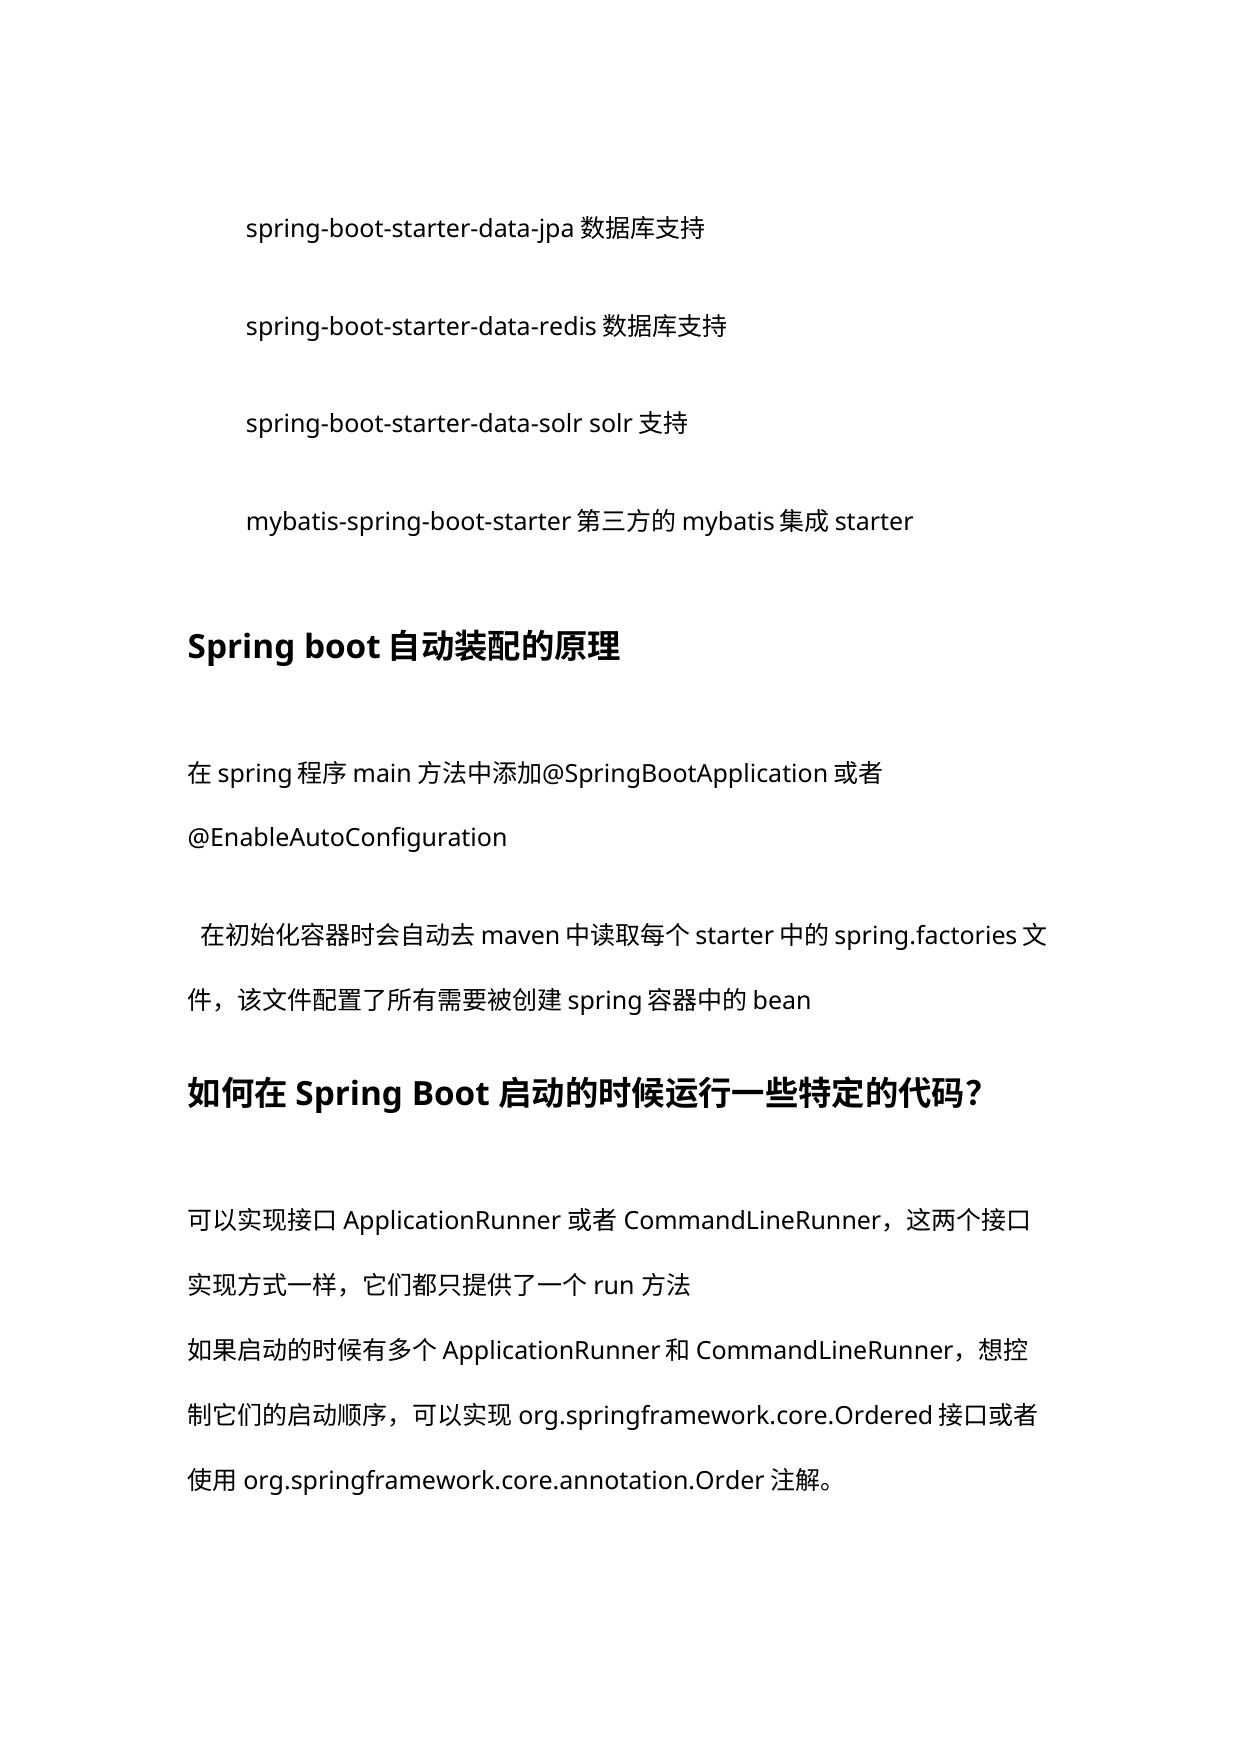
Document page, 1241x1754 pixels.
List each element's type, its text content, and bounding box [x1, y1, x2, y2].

text spring-boot-starter-data-jpa数据库支持 [187, 194, 1053, 259]
text mybatis-spring-boot-starter第三方的mybatis集成starter [187, 487, 1053, 552]
subtitle 如何在 Spring Boot 启动的时候运行一些特定的代码？ [187, 1058, 1053, 1123]
text 在初始化容器时会自动去maven中读取每个starter中的spring.factories文件，该文件配置了所有需要被创建spring容器中的bean [187, 901, 1053, 1031]
text 如果启动的时候有多个ApplicationRunner和CommandLineRunner，想控制它们的启动顺序，可以实现 org.springframework.core.Ordered接口或者使用 org.springframework.core.annotation.Order注解。 [187, 1316, 1053, 1511]
subtitle Spring boot自动装配的原理 [187, 612, 1053, 677]
text spring-boot-starter-data-redis数据库支持 [187, 292, 1053, 357]
text 可以实现接口 ApplicationRunner 或者 CommandLineRunner，这两个接口实现方式一样，它们都只提供了一个 run 方法 [187, 1186, 1053, 1316]
text spring-boot-starter-data-solr solr支持 [187, 389, 1053, 454]
text 在spring程序main方法中添加@SpringBootApplication或者@EnableAutoConfiguration [187, 739, 1053, 869]
